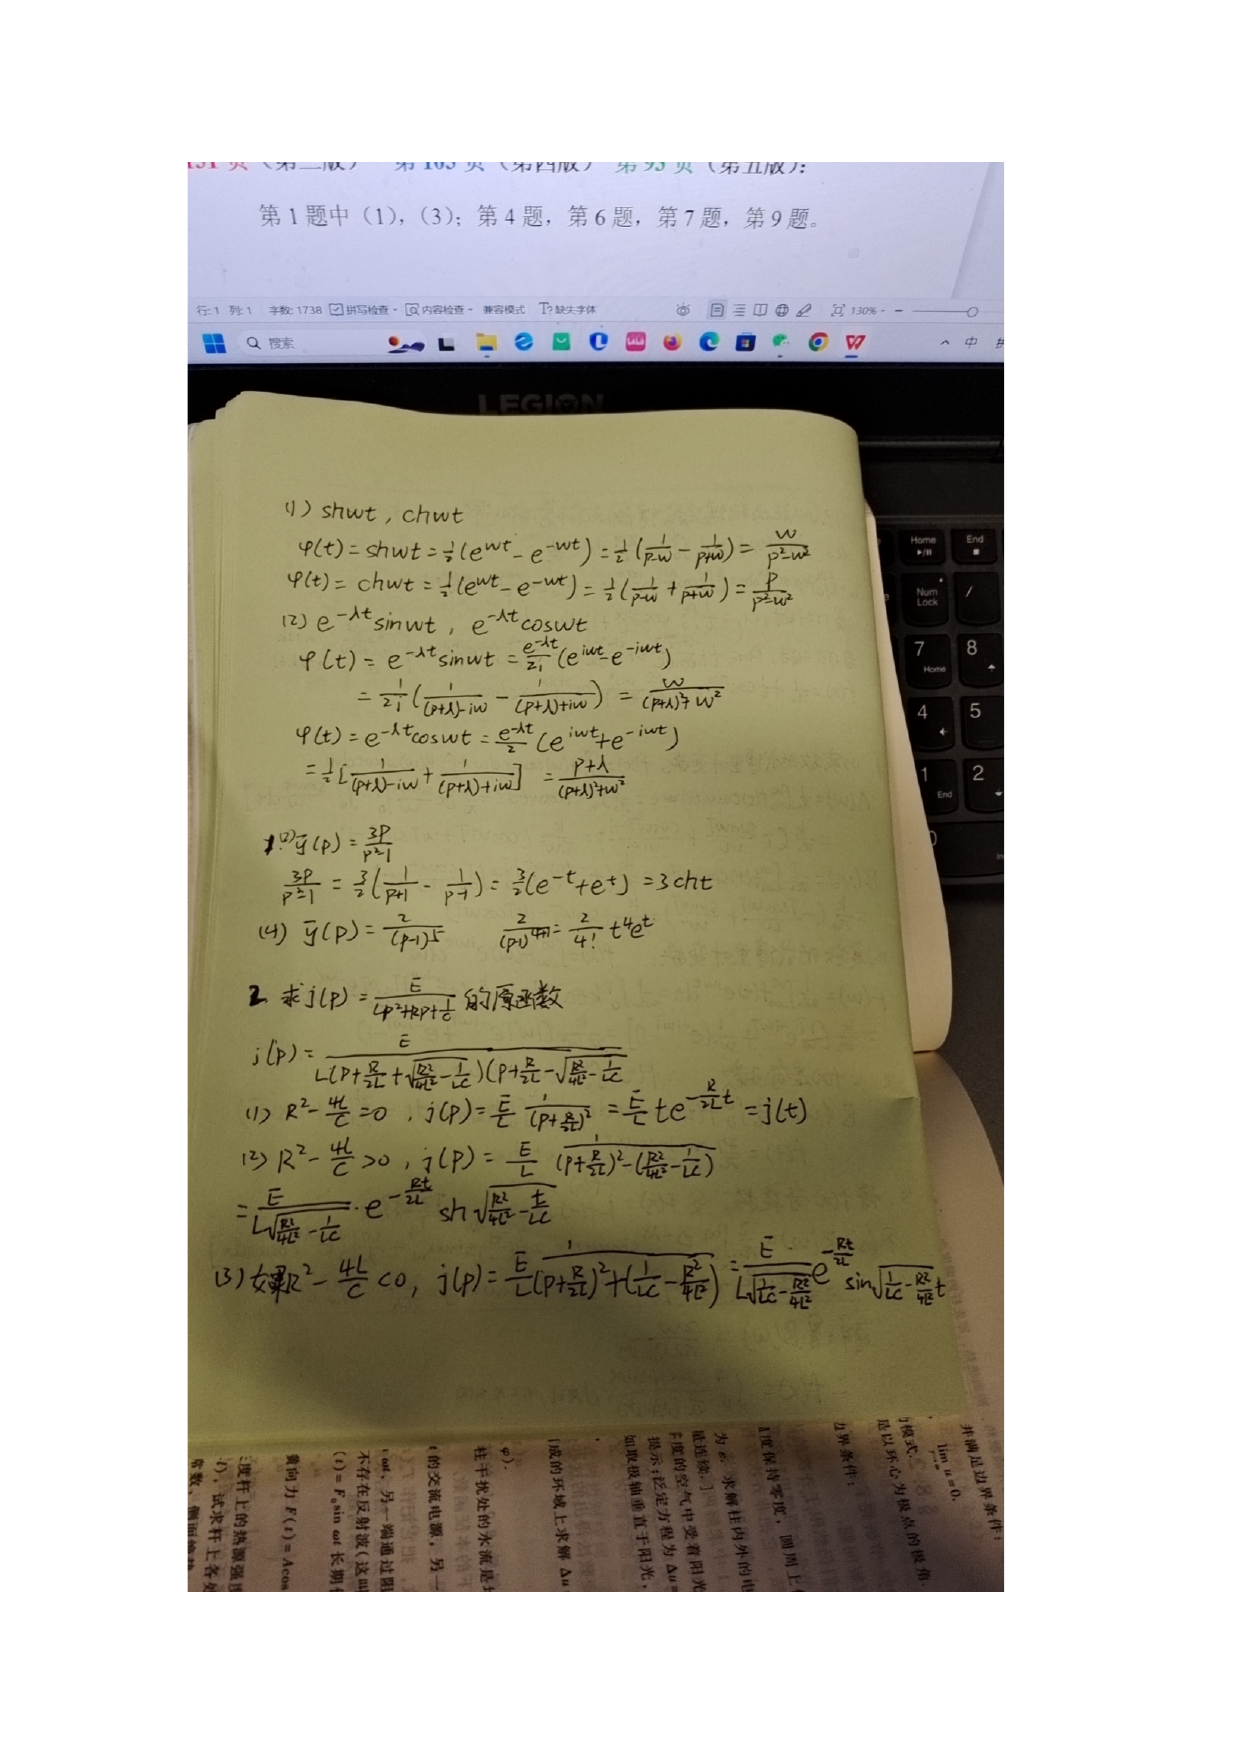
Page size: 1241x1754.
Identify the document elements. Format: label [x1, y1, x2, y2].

picture [187, 162, 1005, 1592]
